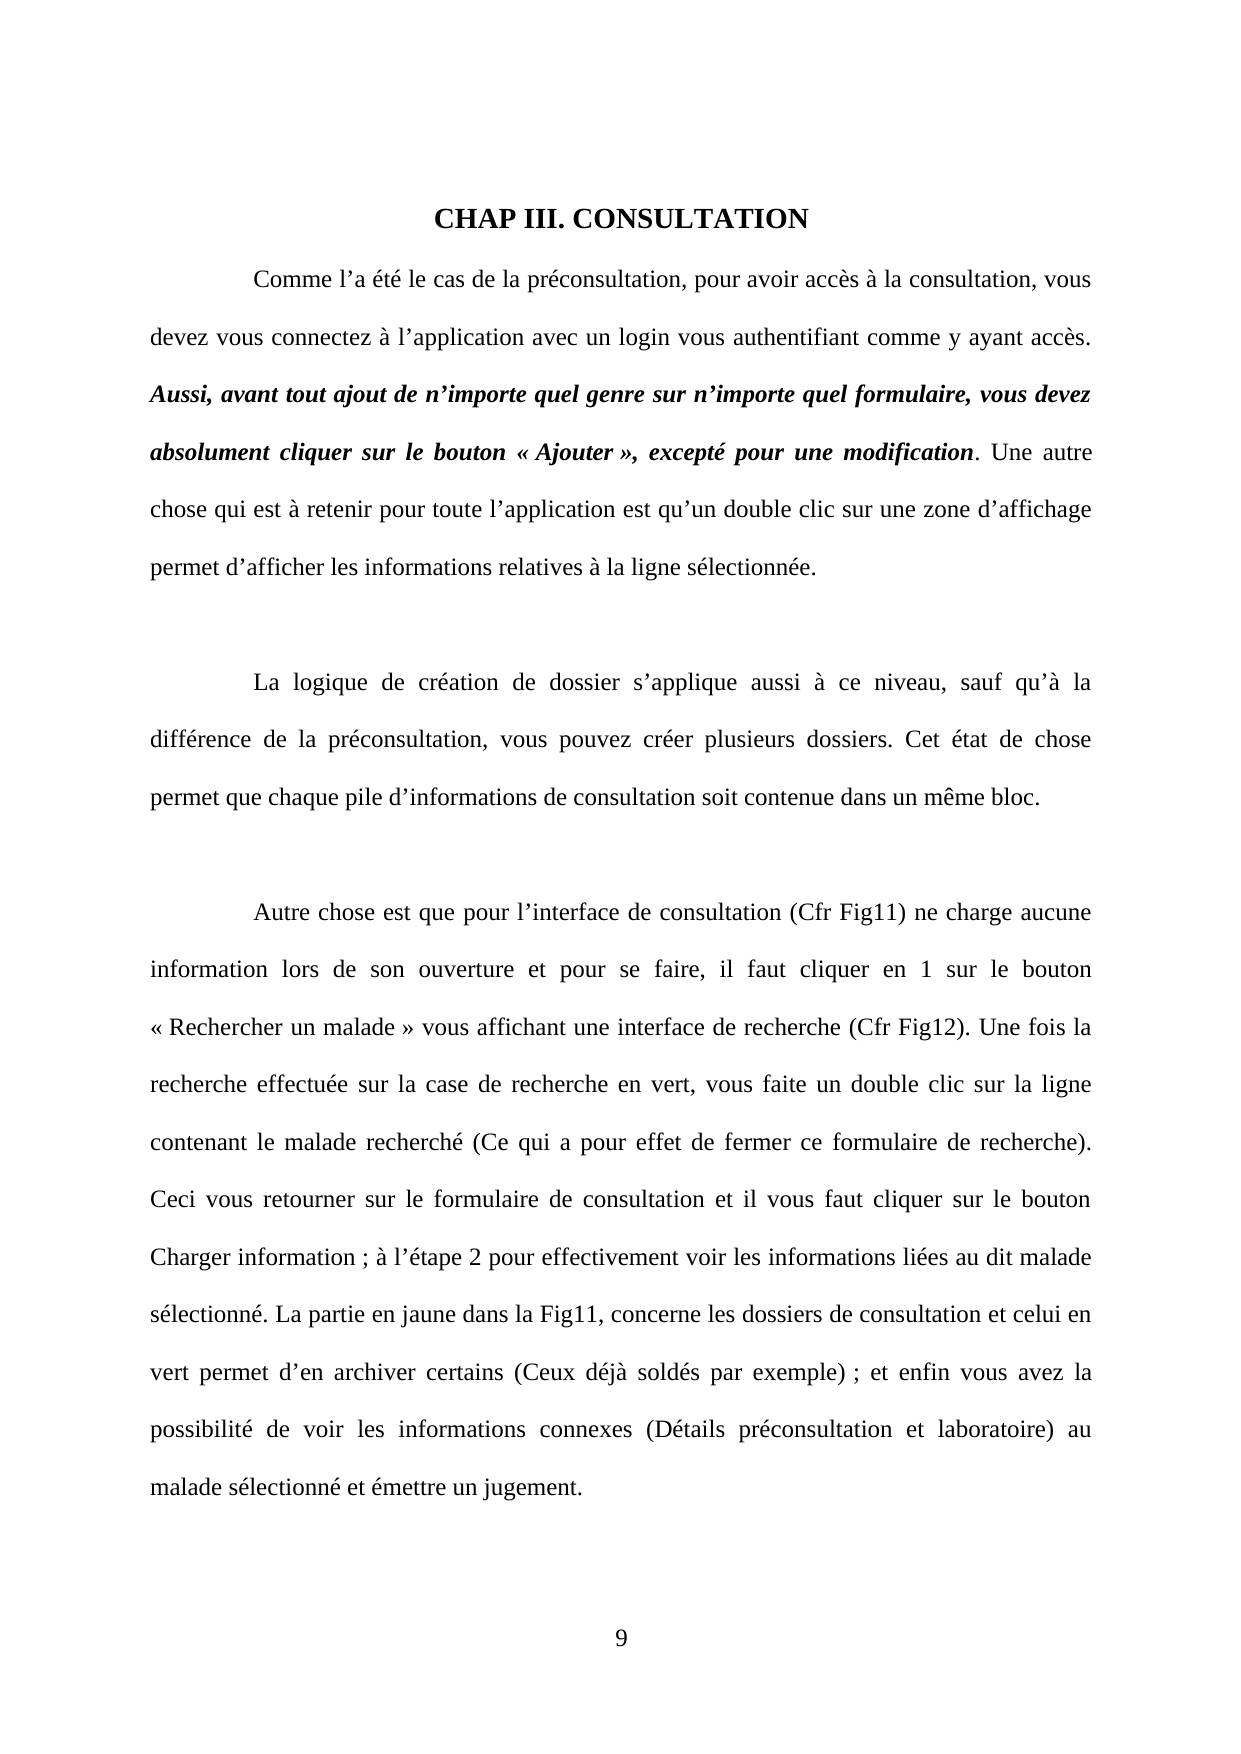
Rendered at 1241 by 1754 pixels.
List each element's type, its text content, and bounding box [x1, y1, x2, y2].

subtitle CHAP III. CONSULTATION [150, 201, 1093, 235]
text La logique de création de dossier s’applique aussi à ce niveau, sauf qu’à la différence de la préconsultation, vous pouvez créer plusieurs dossiers. Cet état de chose permet que chaque pile d’informations de consultation soit contenue dans un même bloc. [150, 667, 1093, 810]
text Comme l’a été le cas de la préconsultation, pour avoir accès à la consultation, vous devez vous connectez à l’application avec un login vous authentifiant comme y ayant accès. Aussi, avant tout ajout de n’importe quel genre sur n’importe quel formulaire, vous devez absolument cliquer sur le bouton « Ajouter », excepté pour une modification. Une autre chose qui est à retenir pour toute l’application est qu’un double clic sur une zone d’affichage permet d’afficher les informations relatives à la ligne sélectionnée. [150, 264, 1093, 580]
text Autre chose est que pour l’interface de consultation (Cfr Fig11) ne charge aucune information lors de son ouverture et pour se faire, il faut cliquer en 1 sur le bouton « Rechercher un malade » vous affichant une interface de recherche (Cfr Fig12). Une fois la recherche effectuée sur la case de recherche en vert, vous faite un double clic sur la ligne contenant le malade recherché (Ce qui a pour effet de fermer ce formulaire de recherche). Ceci vous retourner sur le formulaire de consultation et il vous faut cliquer sur le bouton Charger information ; à l’étape 2 pour effectivement voir les informations liées au dit malade sélectionné. La partie en jaune dans la Fig11, concerne les dossiers de consultation et celui en vert permet d’en archiver certains (Ceux déjà soldés par exemple) ; et enfin vous avez la possibilité de voir les informations connexes (Détails préconsultation et laboratoire) au malade sélectionné et émettre un jugement. [150, 897, 1093, 1500]
